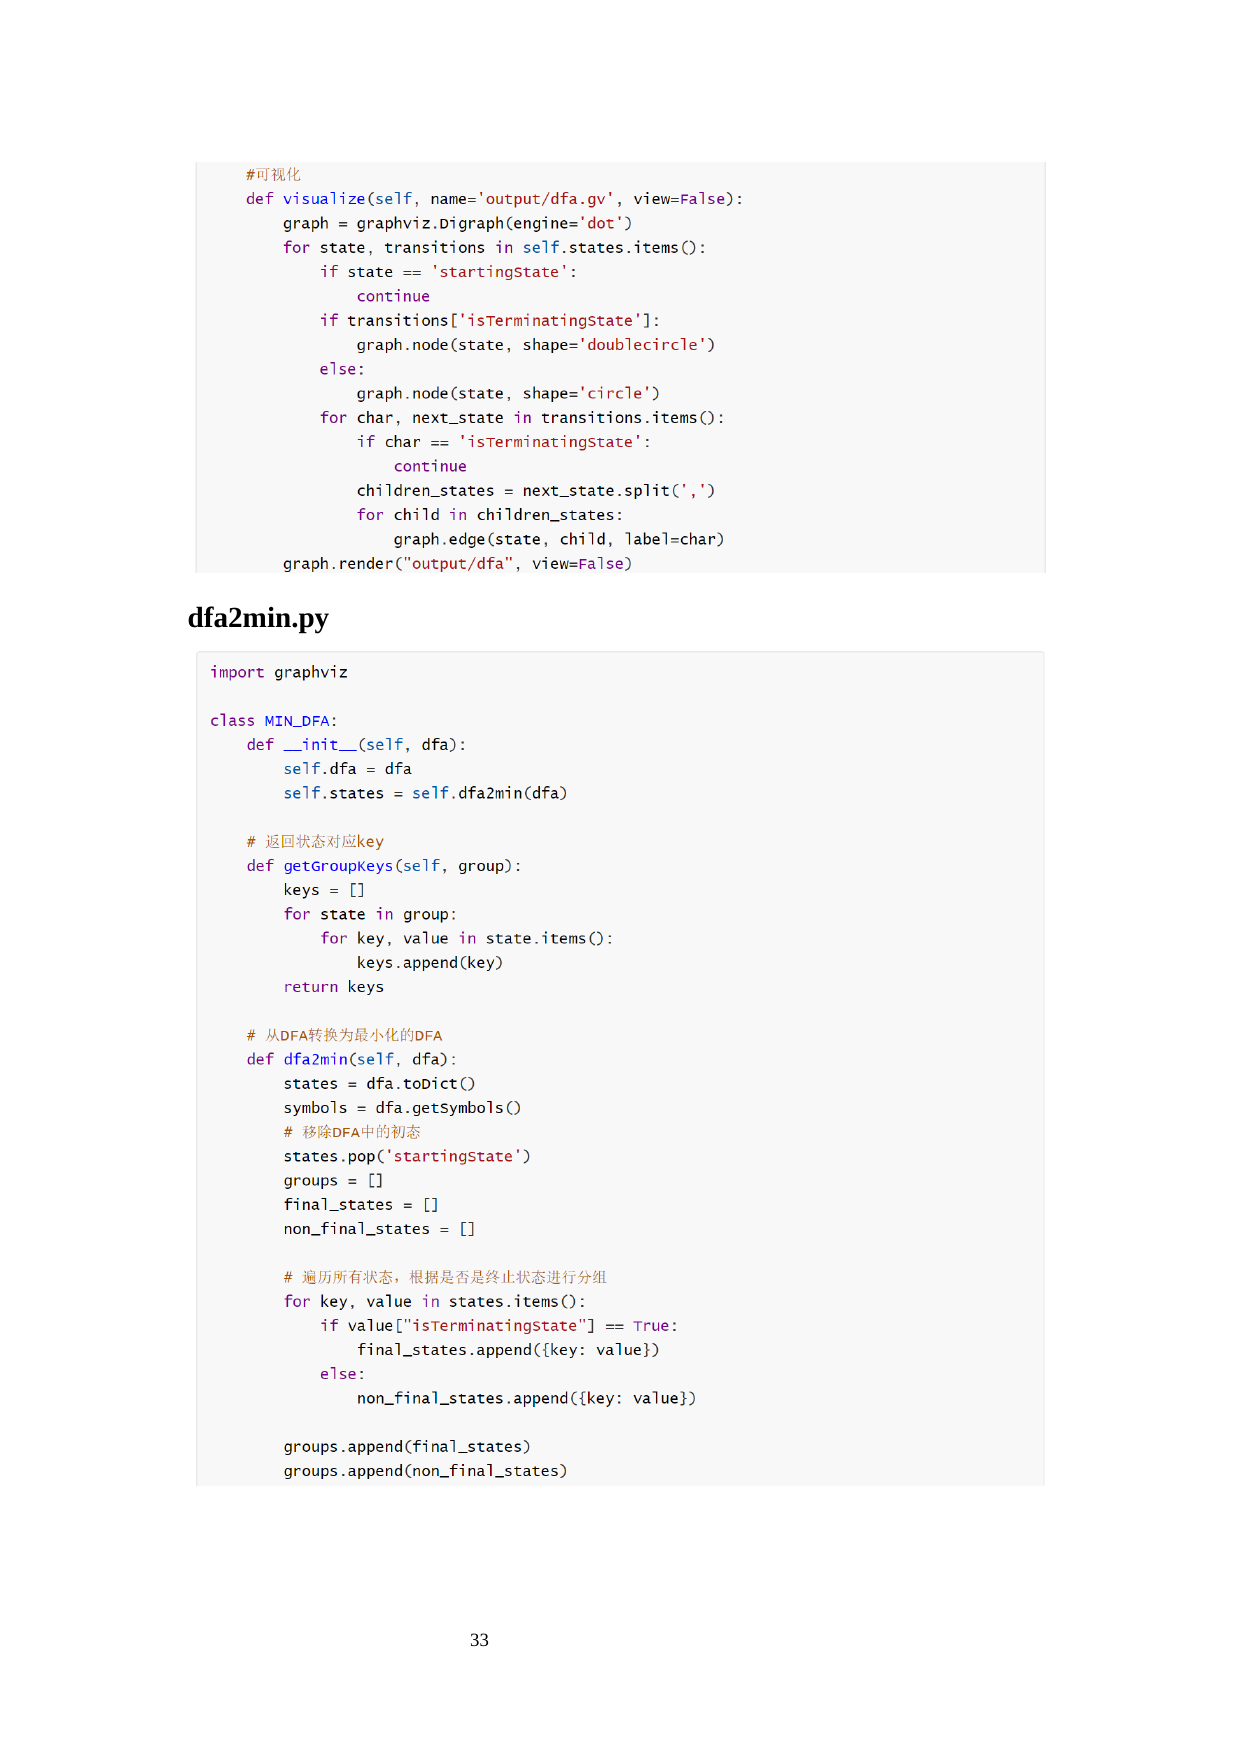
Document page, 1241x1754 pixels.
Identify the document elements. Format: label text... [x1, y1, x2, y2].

picture [187, 649, 1052, 1486]
text dfa2min.py [187, 584, 1053, 649]
picture [187, 162, 1052, 573]
